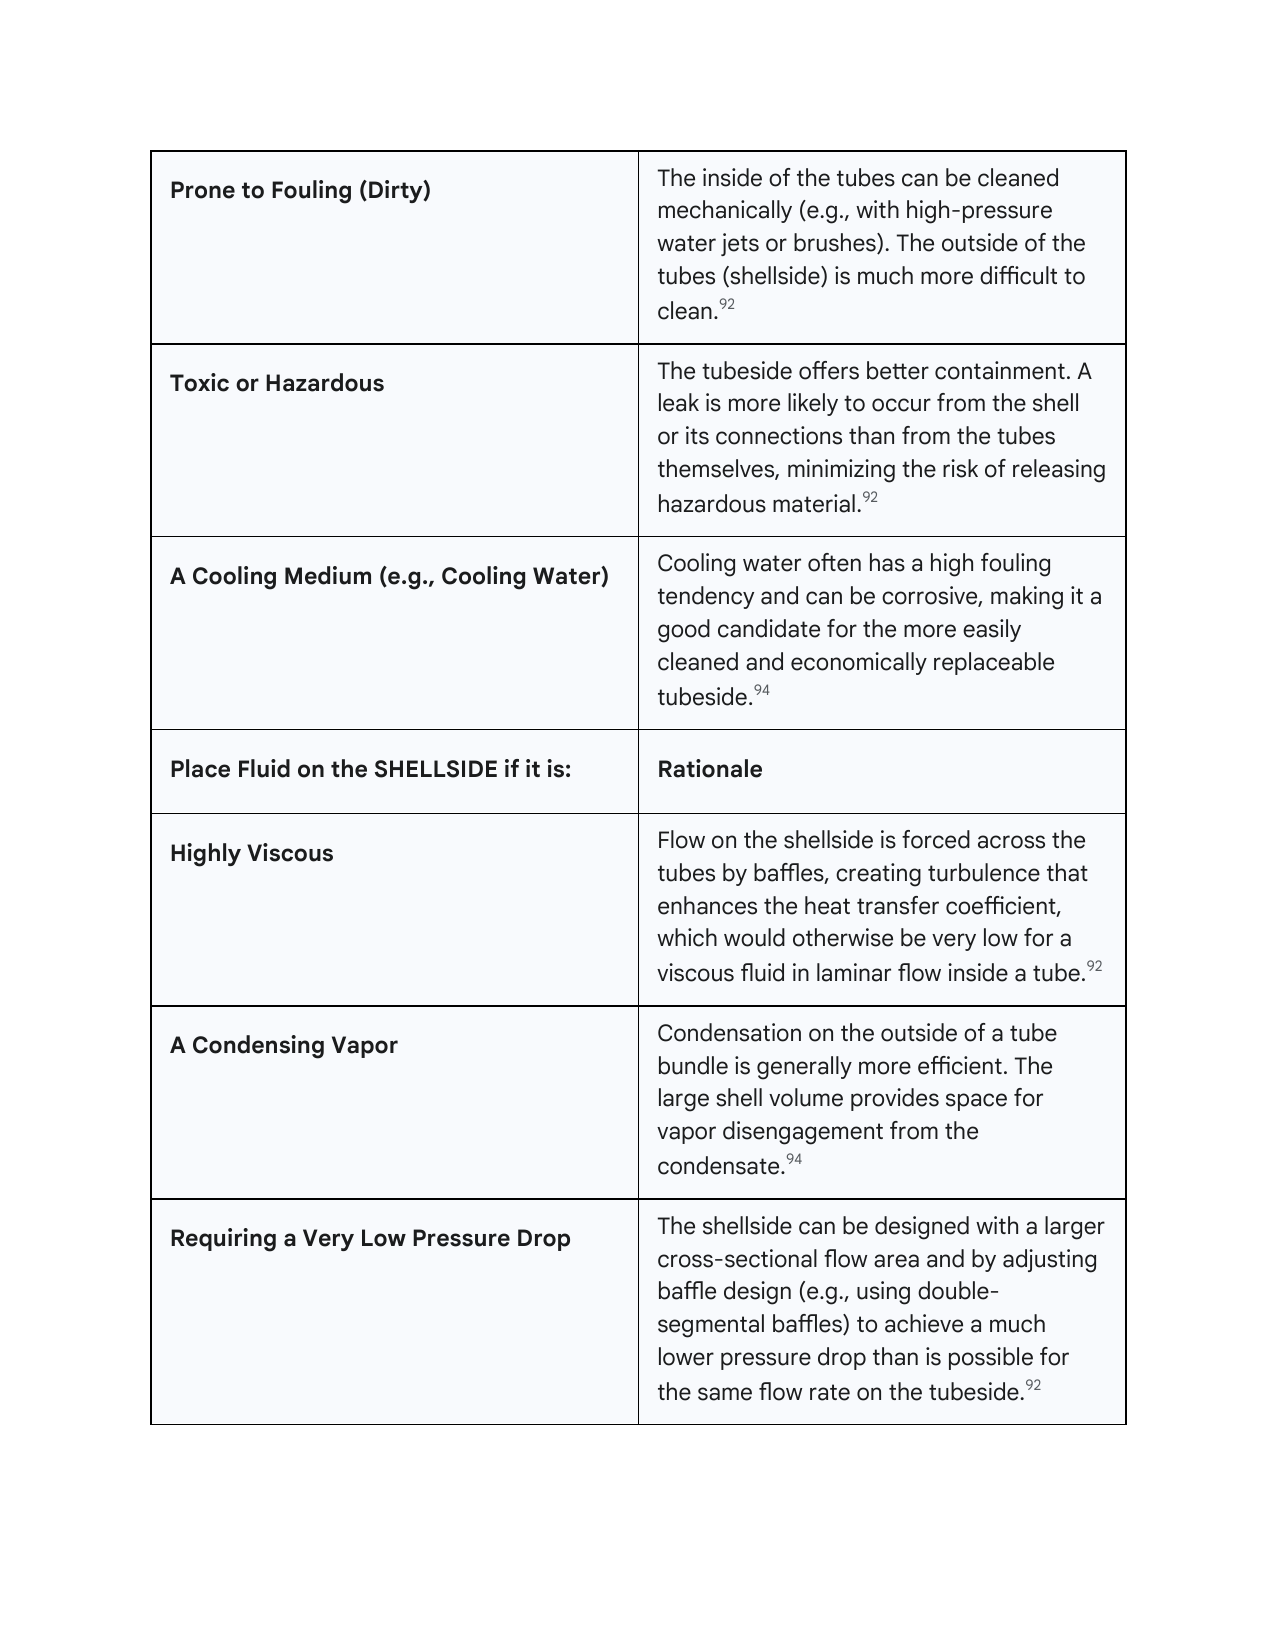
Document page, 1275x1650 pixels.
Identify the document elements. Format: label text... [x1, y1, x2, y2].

table_cell Prone to Fouling (Dirty) [152, 152, 638, 343]
table_cell A Cooling Medium (e.g., Cooling Water) [152, 537, 638, 728]
table_cell Condensation on the outside of a tube bundle is generally more efficient. The large shell volume provides space for vapor disengagement from the condensate.94 [639, 1007, 1125, 1198]
table_cell Place Fluid on the SHELLSIDE if it is: [152, 730, 638, 812]
table_cell Cooling water often has a high fouling tendency and can be corrosive, making it a good candidate for the more easily cleaned and economically replaceable tubeside.94 [639, 537, 1125, 728]
table_cell The tubeside offers better containment. A leak is more likely to occur from the shell or its connections than from the tubes themselves, minimizing the risk of releasing hazardous material.92 [639, 345, 1125, 536]
table_cell Rationale [639, 730, 1125, 812]
table_cell Toxic or Hazardous [152, 345, 638, 536]
table_cell The inside of the tubes can be cleaned mechanically (e.g., with high-pressure water jets or brushes). The outside of the tubes (shellside) is much more difficult to clean.92 [639, 152, 1125, 343]
table_cell Highly Viscous [152, 814, 638, 1005]
table_cell The shellside can be designed with a larger cross-sectional flow area and by adjusting baffle design (e.g., using double-segmental baffles) to achieve a much lower pressure drop than is possible for the same flow rate on the tubeside.92 [639, 1200, 1125, 1423]
table_cell Requiring a Very Low Pressure Drop [152, 1200, 638, 1423]
table_cell Flow on the shellside is forced across the tubes by baffles, creating turbulence that enhances the heat transfer coefficient, which would otherwise be very low for a viscous fluid in laminar flow inside a tube.92 [639, 814, 1125, 1005]
table_cell A Condensing Vapor [152, 1007, 638, 1198]
